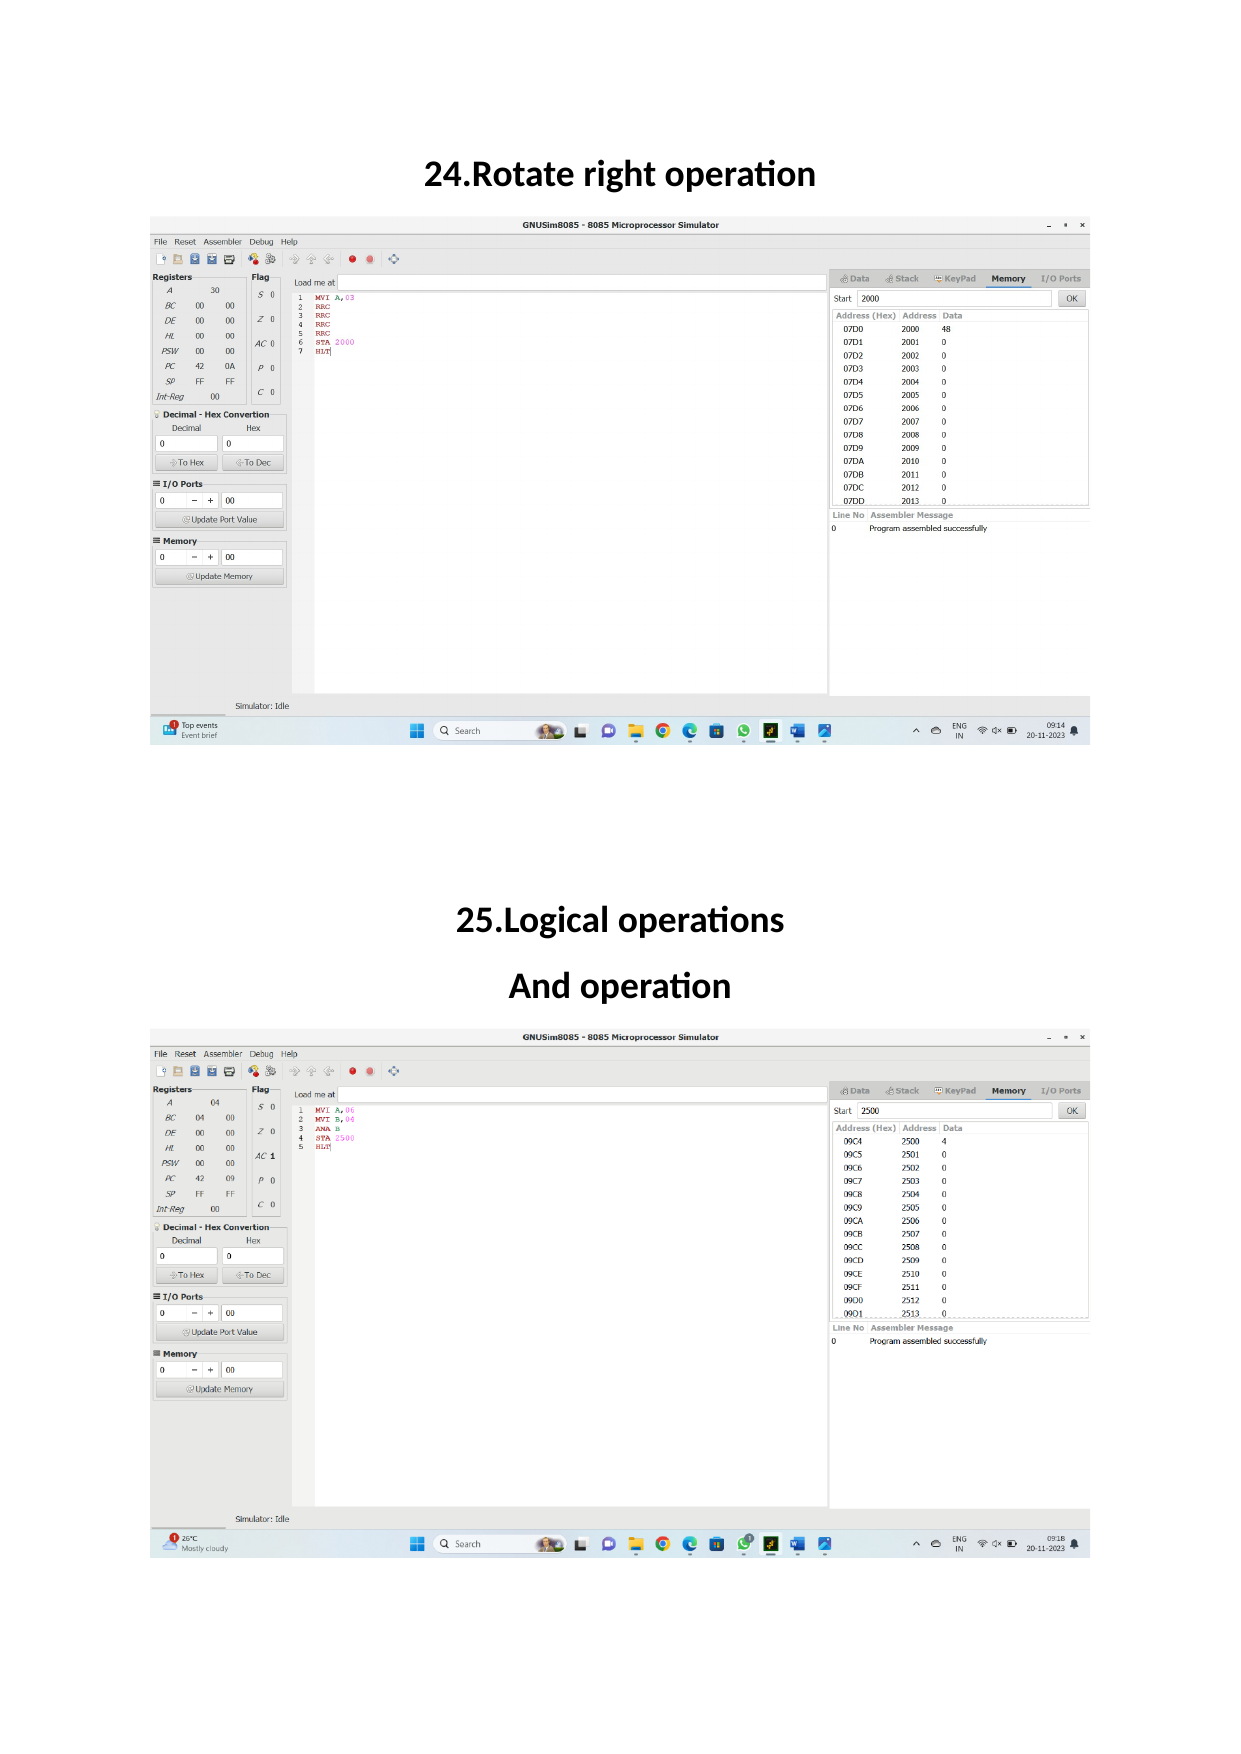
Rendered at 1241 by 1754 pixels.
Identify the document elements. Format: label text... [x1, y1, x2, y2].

picture [150, 1028, 1091, 1558]
picture [150, 216, 1091, 745]
text And operation [150, 962, 1090, 1008]
text 25.Logical operations [150, 896, 1090, 942]
text 24.Rotate right operation [150, 150, 1090, 196]
